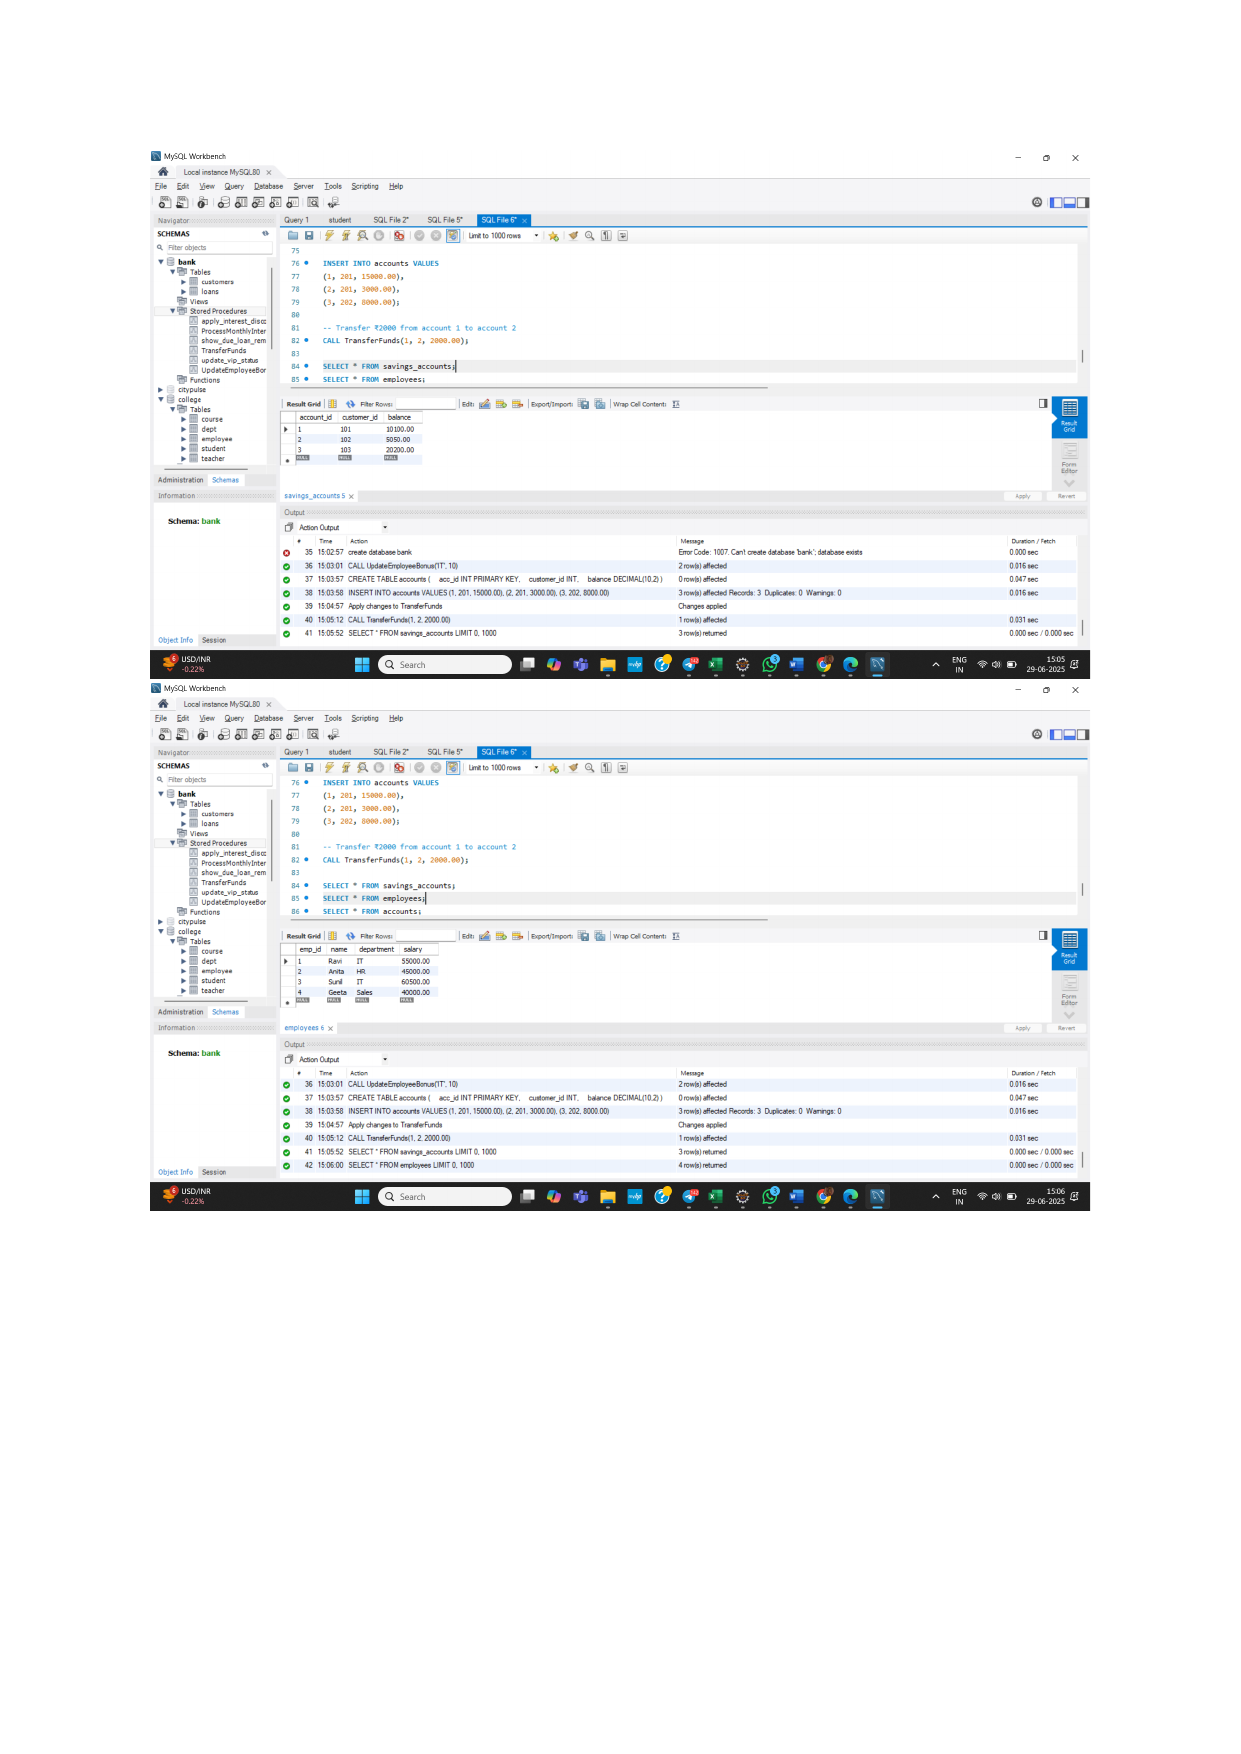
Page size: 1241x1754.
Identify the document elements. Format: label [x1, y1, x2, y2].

picture [150, 150, 1091, 679]
picture [150, 681, 1091, 1211]
